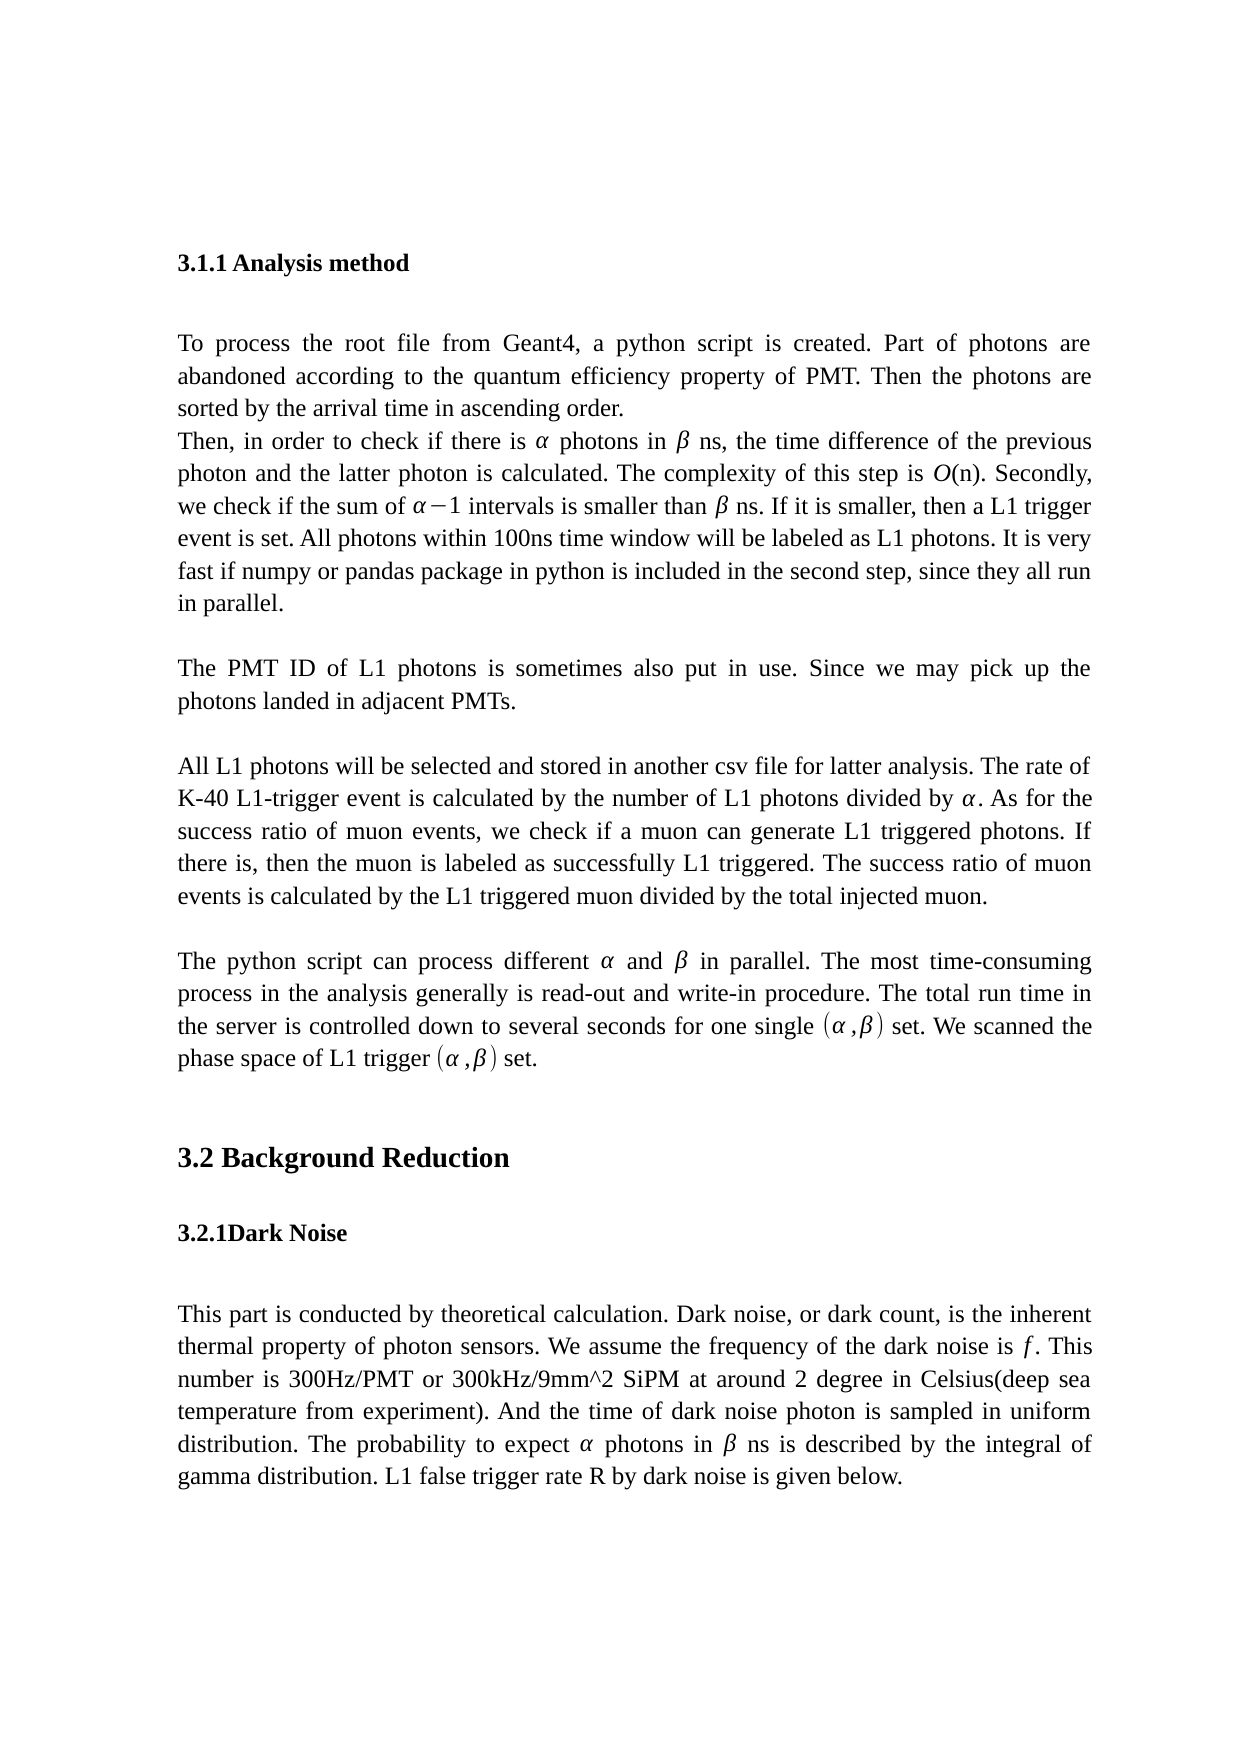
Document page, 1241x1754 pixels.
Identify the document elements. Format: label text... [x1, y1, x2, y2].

subtitle Background Reduction [177, 1124, 1092, 1189]
subtitle 3.1.1 Analysis method [177, 246, 1092, 279]
text All L1 photons will be selected and stored in another csv file for latter analysis. The rate of K-40 L1-trigger event is calculated by the number of L1 photons divided by . As for the success ratio of muon events, we check if a muon can generate L1 triggered photons. If there is, then the muon is labeled as successfully L1 triggered. The success ratio of muon events is calculated by the L1 triggered muon divided by the total injected muon. [177, 749, 1092, 912]
subtitle 3.2.1Dark Noise [177, 1216, 1092, 1249]
text Then, in order to check if there is photons in ns, the time difference of the previous photon and the latter photon is calculated. The complexity of this step is O(n). Secondly, we check if the sum of intervals is smaller than ns. If it is smaller, then a L1 trigger event is set. All photons within 100ns time window will be labeled as L1 photons. It is very fast if numpy or pandas package in python is included in the second step, since they all run in parallel. [177, 424, 1092, 619]
text To process the root file from Geant4, a python script is created. Part of photons are abandoned according to the quantum efficiency property of PMT. Then the photons are sorted by the arrival time in ascending order. [177, 327, 1092, 424]
text The PMT ID of L1 photons is sometimes also put in use. Since we may pick up the photons landed in adjacent PMTs. [177, 652, 1092, 717]
text The python script can process different and in parallel. The most time-consuming process in the analysis generally is read-out and write-in procedure. The total run time in the server is controlled down to several seconds for one single set. We scanned the phase space of L1 trigger set. [177, 944, 1092, 1074]
text This part is conducted by theoretical calculation. Dark noise, or dark count, is the inherent thermal property of photon sensors. We assume the frequency of the dark noise is . This number is 300Hz/PMT or 300kHz/9mm^2 SiPM at around 2 degree in Celsius(deep sea temperature from experiment). And the time of dark noise photon is sampled in uniform distribution. The probability to expect photons in ns is described by the integral of gamma distribution. L1 false trigger rate R by dark noise is given below. [177, 1297, 1092, 1492]
